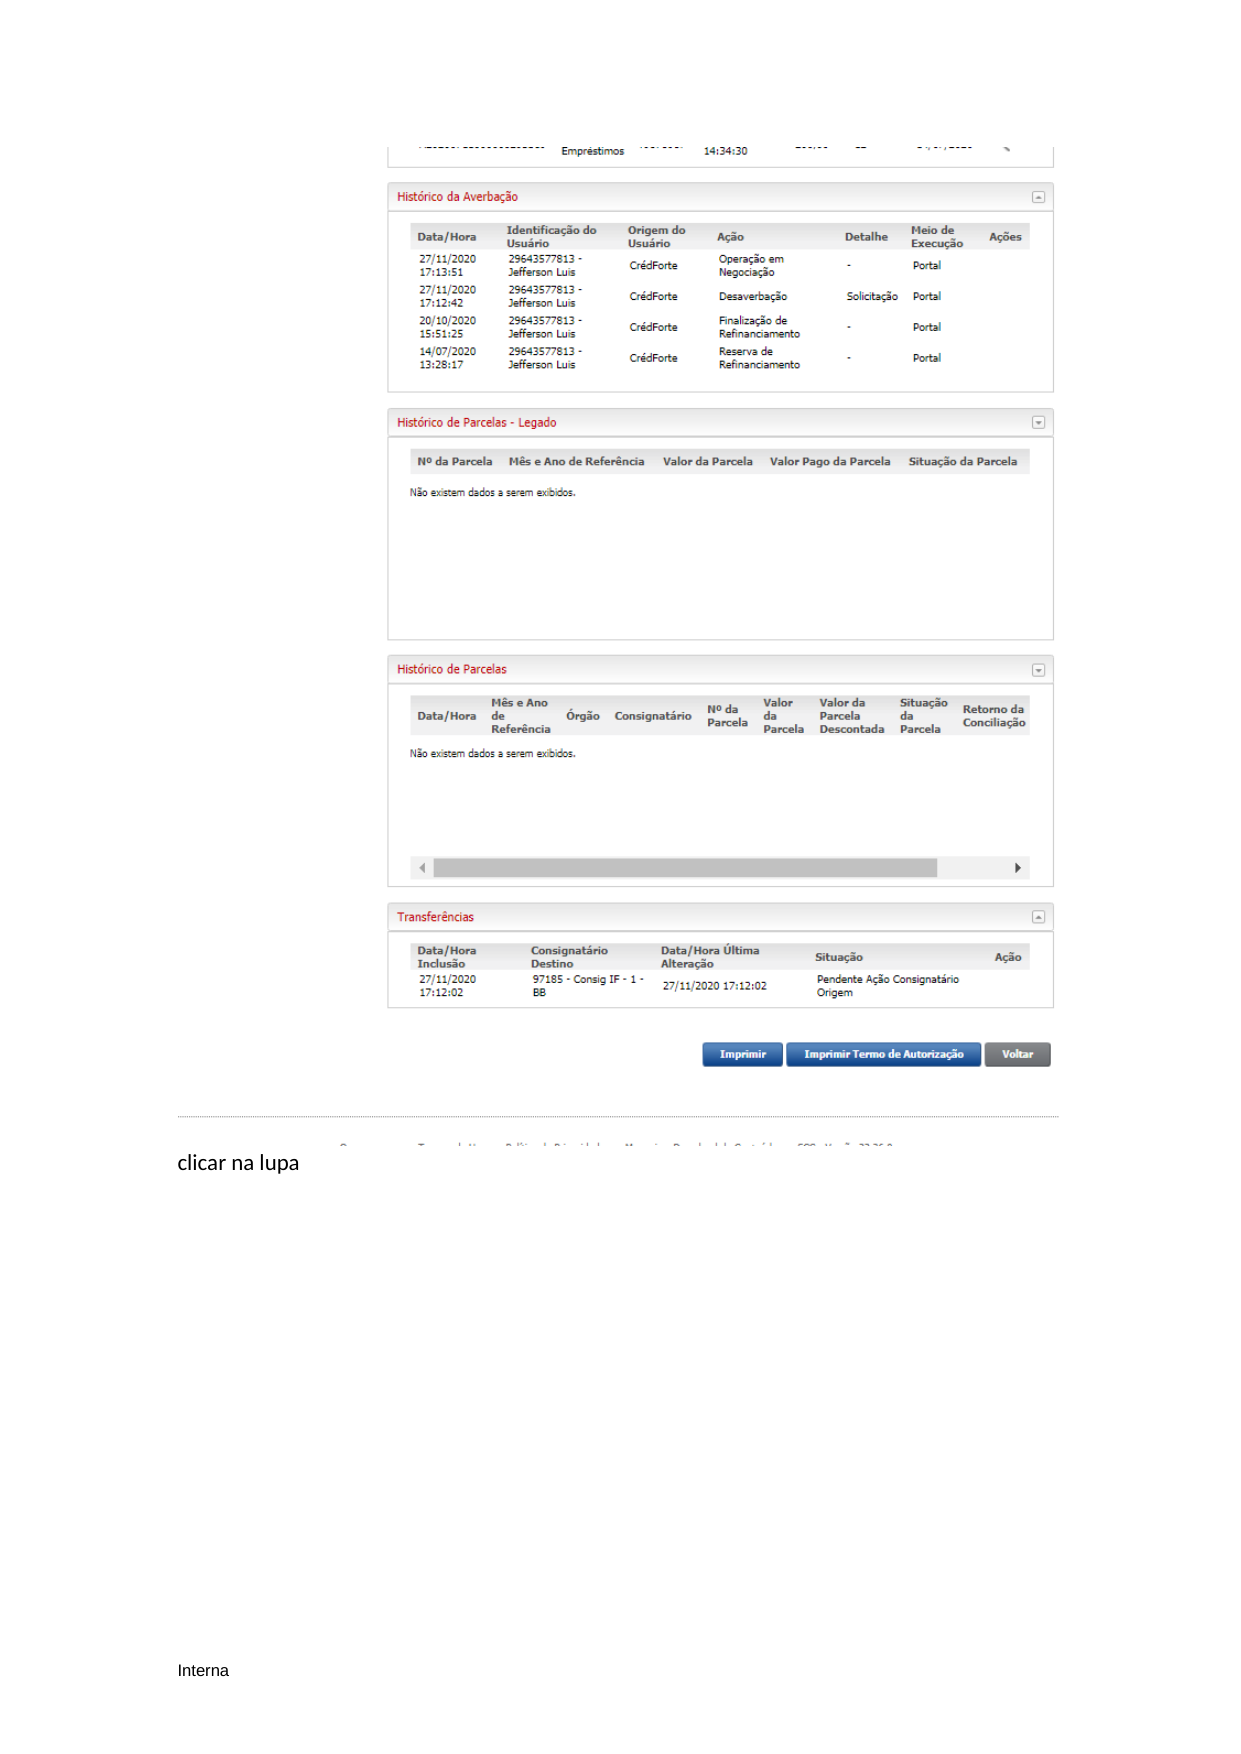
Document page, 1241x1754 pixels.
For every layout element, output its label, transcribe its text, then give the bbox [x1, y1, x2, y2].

picture [177, 147, 1063, 1146]
